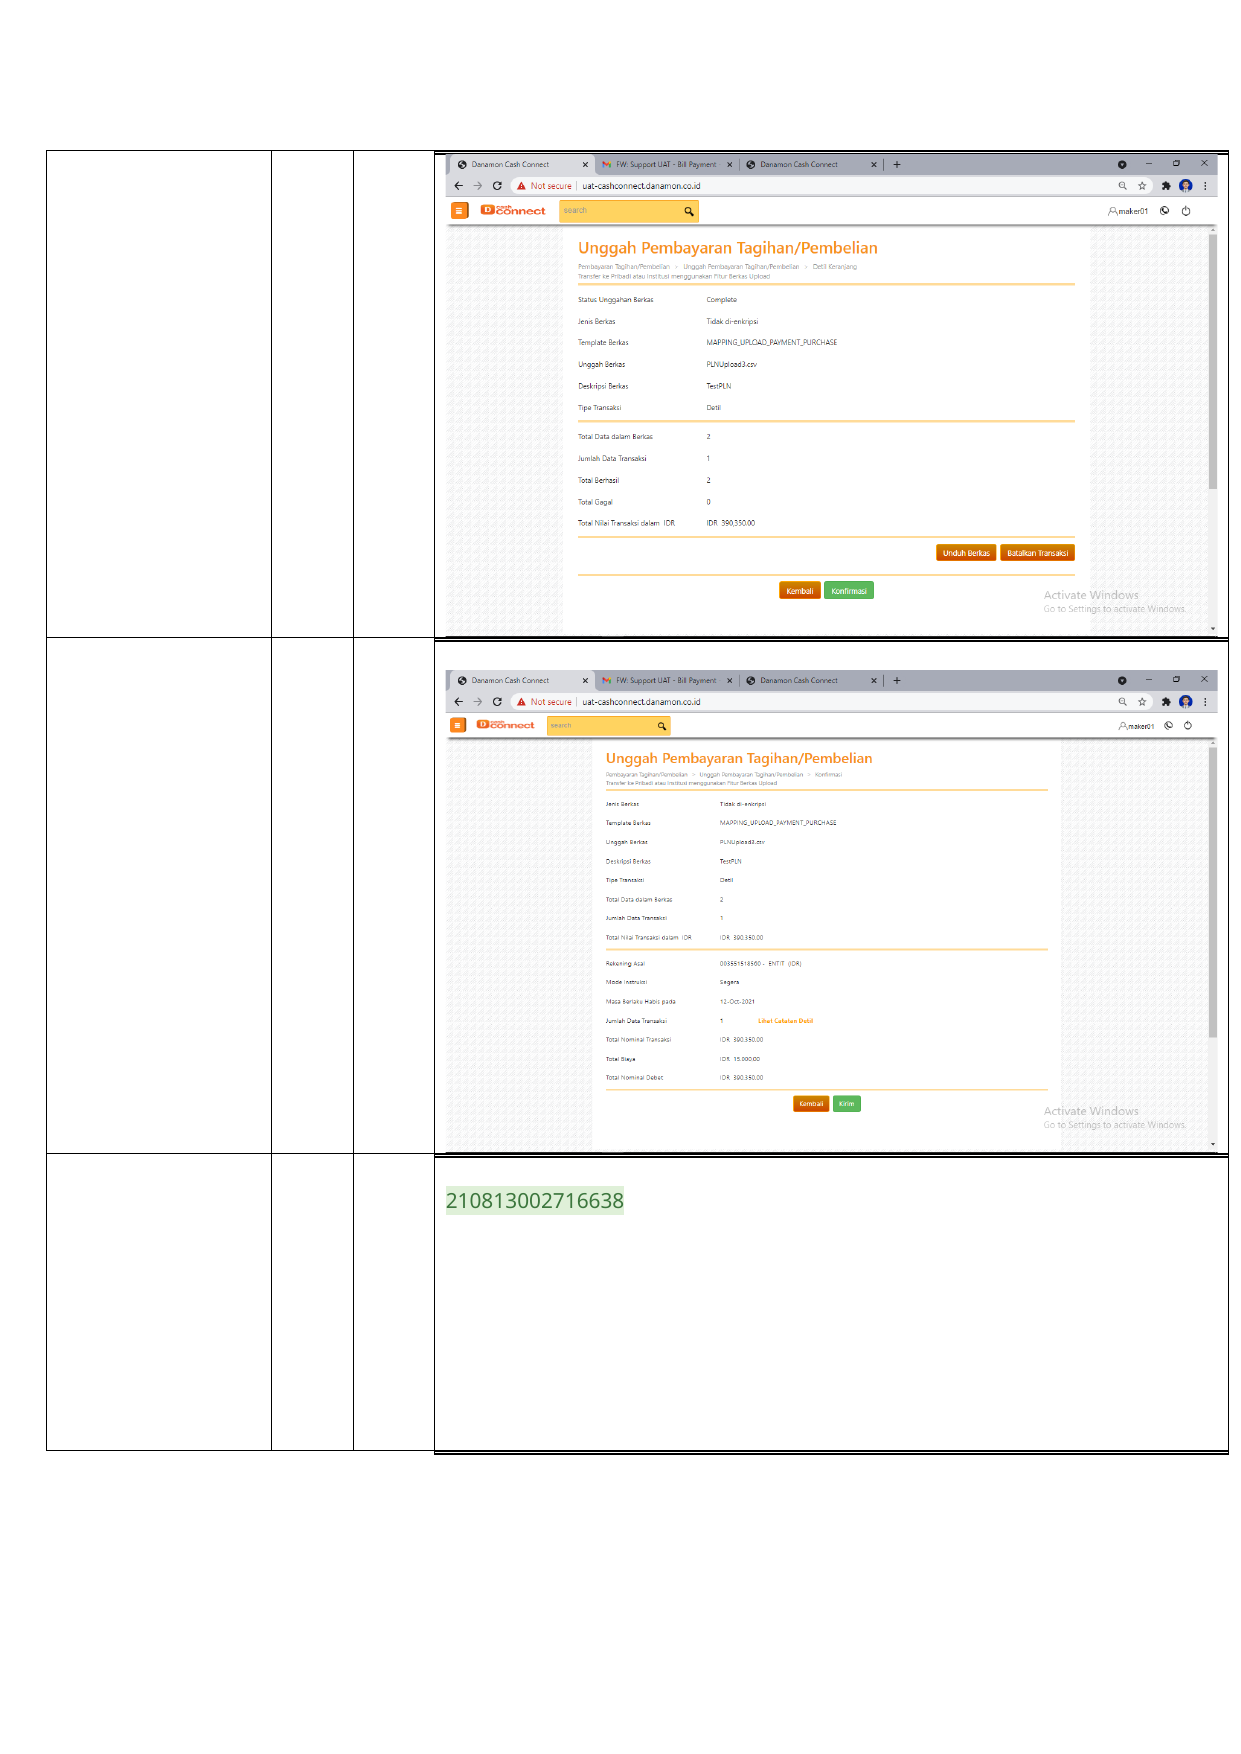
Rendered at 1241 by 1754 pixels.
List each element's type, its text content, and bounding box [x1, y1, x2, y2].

table_cell [354, 1154, 434, 1450]
table_cell [47, 151, 271, 637]
table_cell [272, 1154, 353, 1450]
table_cell [47, 1154, 271, 1450]
table_cell [354, 151, 434, 637]
table_cell [272, 638, 353, 1153]
picture [445, 670, 1218, 1153]
table_cell [47, 638, 271, 1153]
table_cell 210813002716638 [435, 1158, 1228, 1450]
table_cell [272, 151, 353, 637]
table_cell [1218, 155, 1228, 637]
table_cell [354, 638, 434, 1153]
table_cell [435, 642, 1228, 1153]
table_cell [435, 155, 445, 637]
picture [445, 154, 1218, 637]
